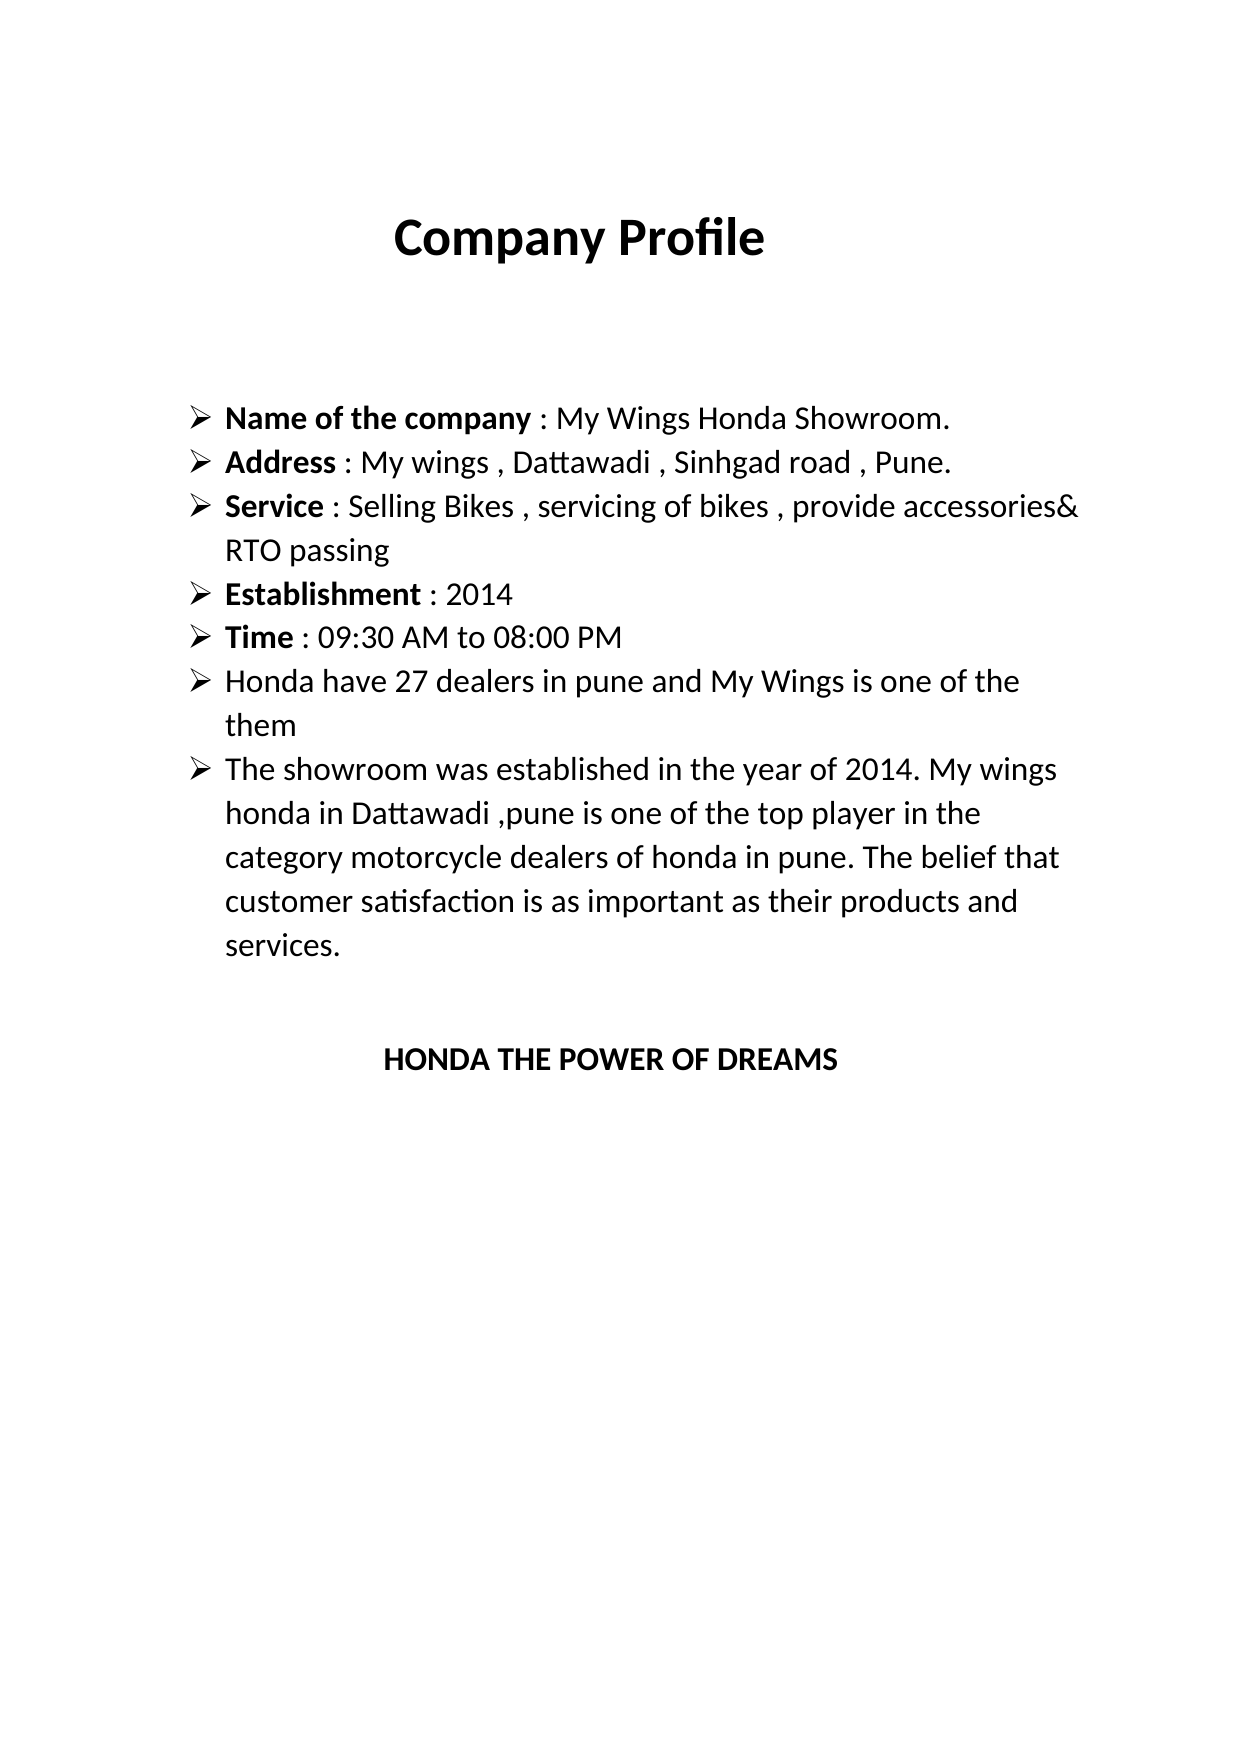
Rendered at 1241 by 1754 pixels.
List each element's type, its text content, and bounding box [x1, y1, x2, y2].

text HONDA THE POWER OF DREAMS [150, 1038, 1090, 1079]
list Honda have 27 dealers in pune and My Wings is one of the them [187, 661, 1090, 745]
list The showroom was established in the year of 2014. My wings honda in Dattawadi ,pune is one of the top player in the category motorcycle dealers of honda in pune. The belief that customer satisfaction is as important as their products and services. [187, 748, 1090, 965]
list Address : My wings , Dattawadi , Sinhgad road , Pune. [187, 441, 1090, 481]
list Name of the company : My Wings Honda Showroom. [187, 397, 1090, 437]
text Company Profile [150, 203, 1090, 269]
list Establishment : 2014 [187, 573, 1090, 613]
list Service : Selling Bikes , servicing of bikes , provide accessories& RTO passing [187, 485, 1090, 569]
list Time : 09:30 AM to 08:00 PM [187, 617, 1090, 657]
